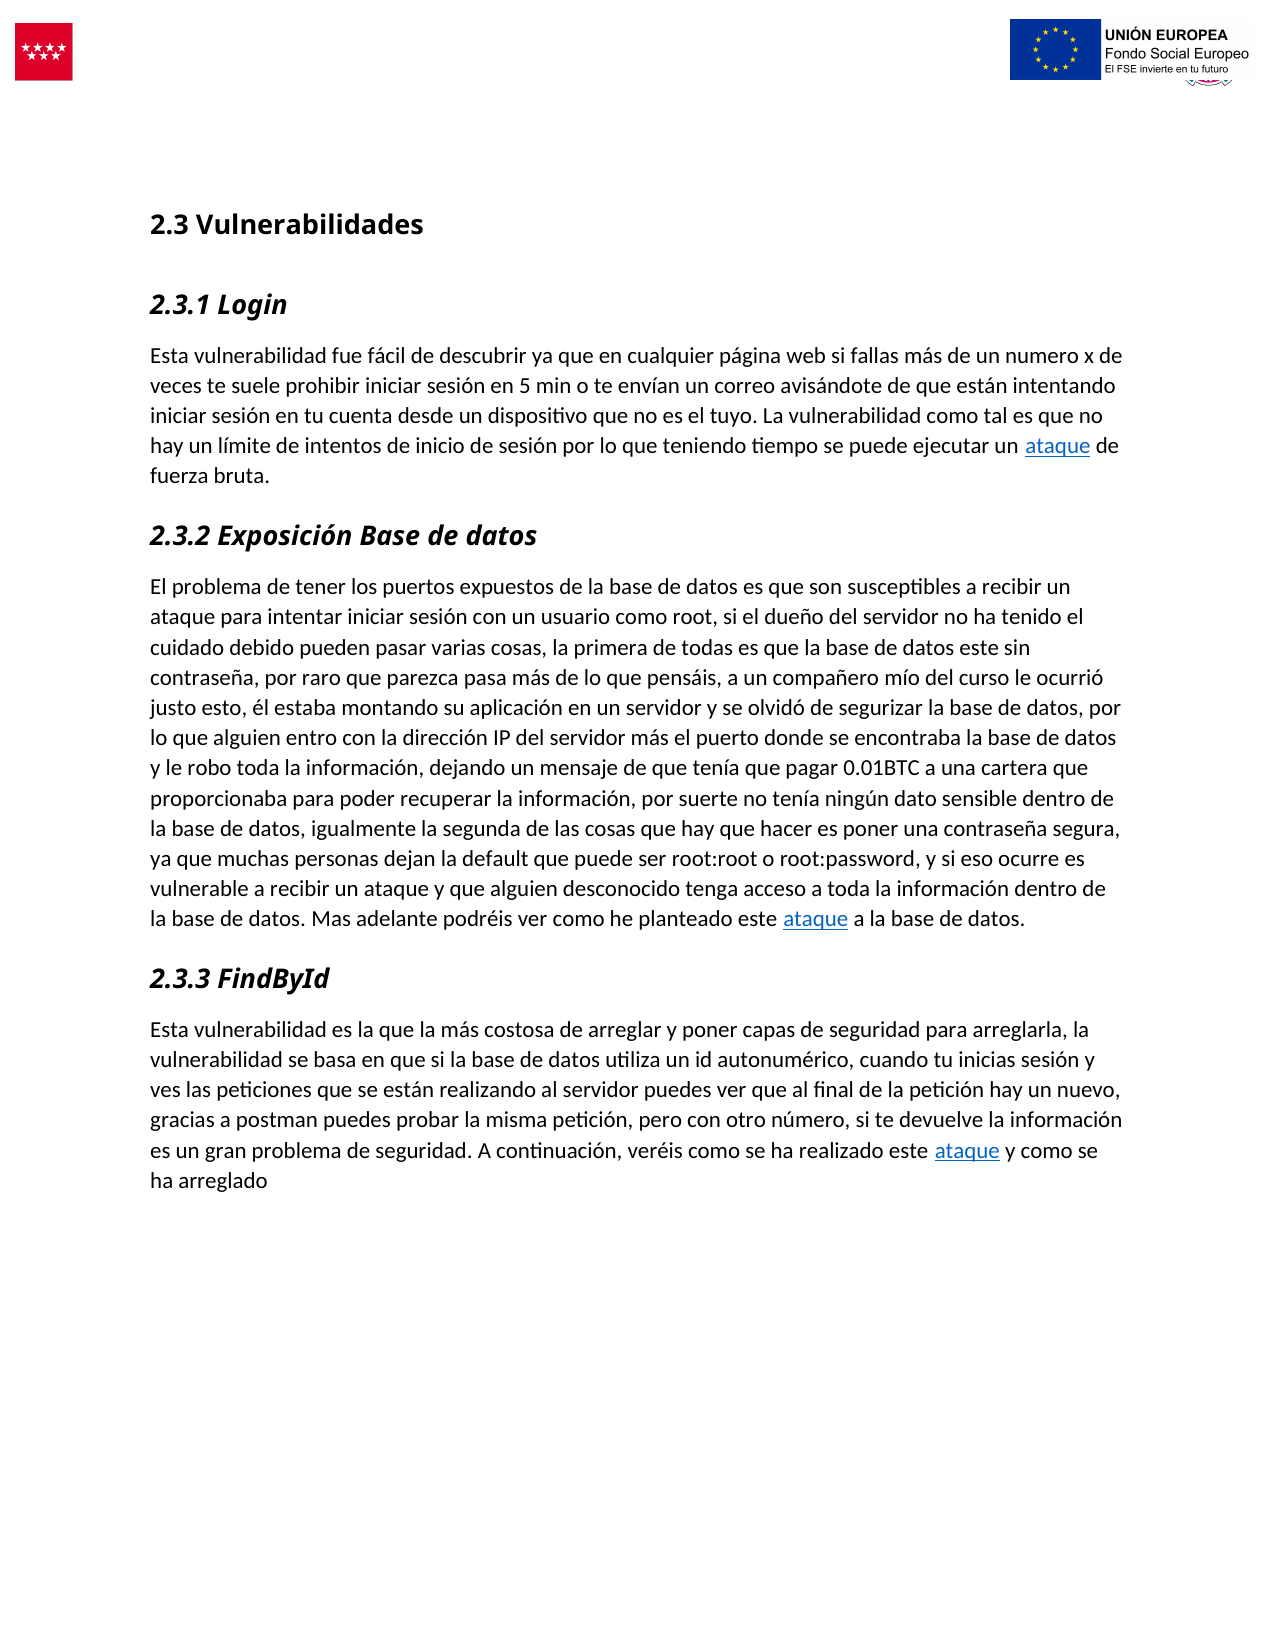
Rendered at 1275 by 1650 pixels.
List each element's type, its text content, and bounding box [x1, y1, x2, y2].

subtitle 2.3 Vulnerabilidades [150, 205, 1125, 242]
picture [1010, 19, 1253, 88]
text Esta vulnerabilidad es la que la más costosa de arreglar y poner capas de seguridad para arreglarla, la vulnerabilidad se basa en que si la base de datos utiliza un id autonumérico, cuando tu inicias sesión y ves las peticiones que se están realizando al servidor puedes ver que al final de la petición hay un nuevo, gracias a postman puedes probar la misma petición, pero con otro número, si te devuelve la información es un gran problema de seguridad. A continuación, veréis como se ha realizado este ataque y como se ha arreglado [150, 1015, 1125, 1194]
picture [8, 16, 79, 87]
text El problema de tener los puertos expuestos de la base de datos es que son susceptibles a recibir un ataque para intentar iniciar sesión con un usuario como root, si el dueño del servidor no ha tenido el cuidado debido pueden pasar varias cosas, la primera de todas es que la base de datos este sin contraseña, por raro que parezca pasa más de lo que pensáis, a un compañero mío del curso le ocurrió justo esto, él estaba montando su aplicación en un servidor y se olvidó de segurizar la base de datos, por lo que alguien entro con la dirección IP del servidor más el puerto donde se encontraba la base de datos y le robo toda la información, dejando un mensaje de que tenía que pagar 0.01BTC a una cartera que proporcionaba para poder recuperar la información, por suerte no tenía ningún dato sensible dentro de la base de datos, igualmente la segunda de las cosas que hay que hacer es poner una contraseña segura, ya que muchas personas dejan la default que puede ser root:root o root:password, y si eso ocurre es vulnerable a recibir un ataque y que alguien desconocido tenga acceso a toda la información dentro de la base de datos. Mas adelante podréis ver como he planteado este ataque a la base de datos. [150, 572, 1125, 932]
text Esta vulnerabilidad fue fácil de descubrir ya que en cualquier página web si fallas más de un numero x de veces te suele prohibir iniciar sesión en 5 min o te envían un correo avisándote de que están intentando iniciar sesión en tu cuenta desde un dispositivo que no es el tuyo. La vulnerabilidad como tal es que no hay un límite de intentos de inicio de sesión por lo que teniendo tiempo se puede ejecutar un ataque de fuerza bruta. [150, 341, 1125, 490]
subtitle 2.3.2 Exposición Base de datos [150, 517, 1125, 554]
subtitle 2.3.1 Login [150, 286, 1125, 322]
subtitle 2.3.3 FindById [150, 960, 1125, 997]
